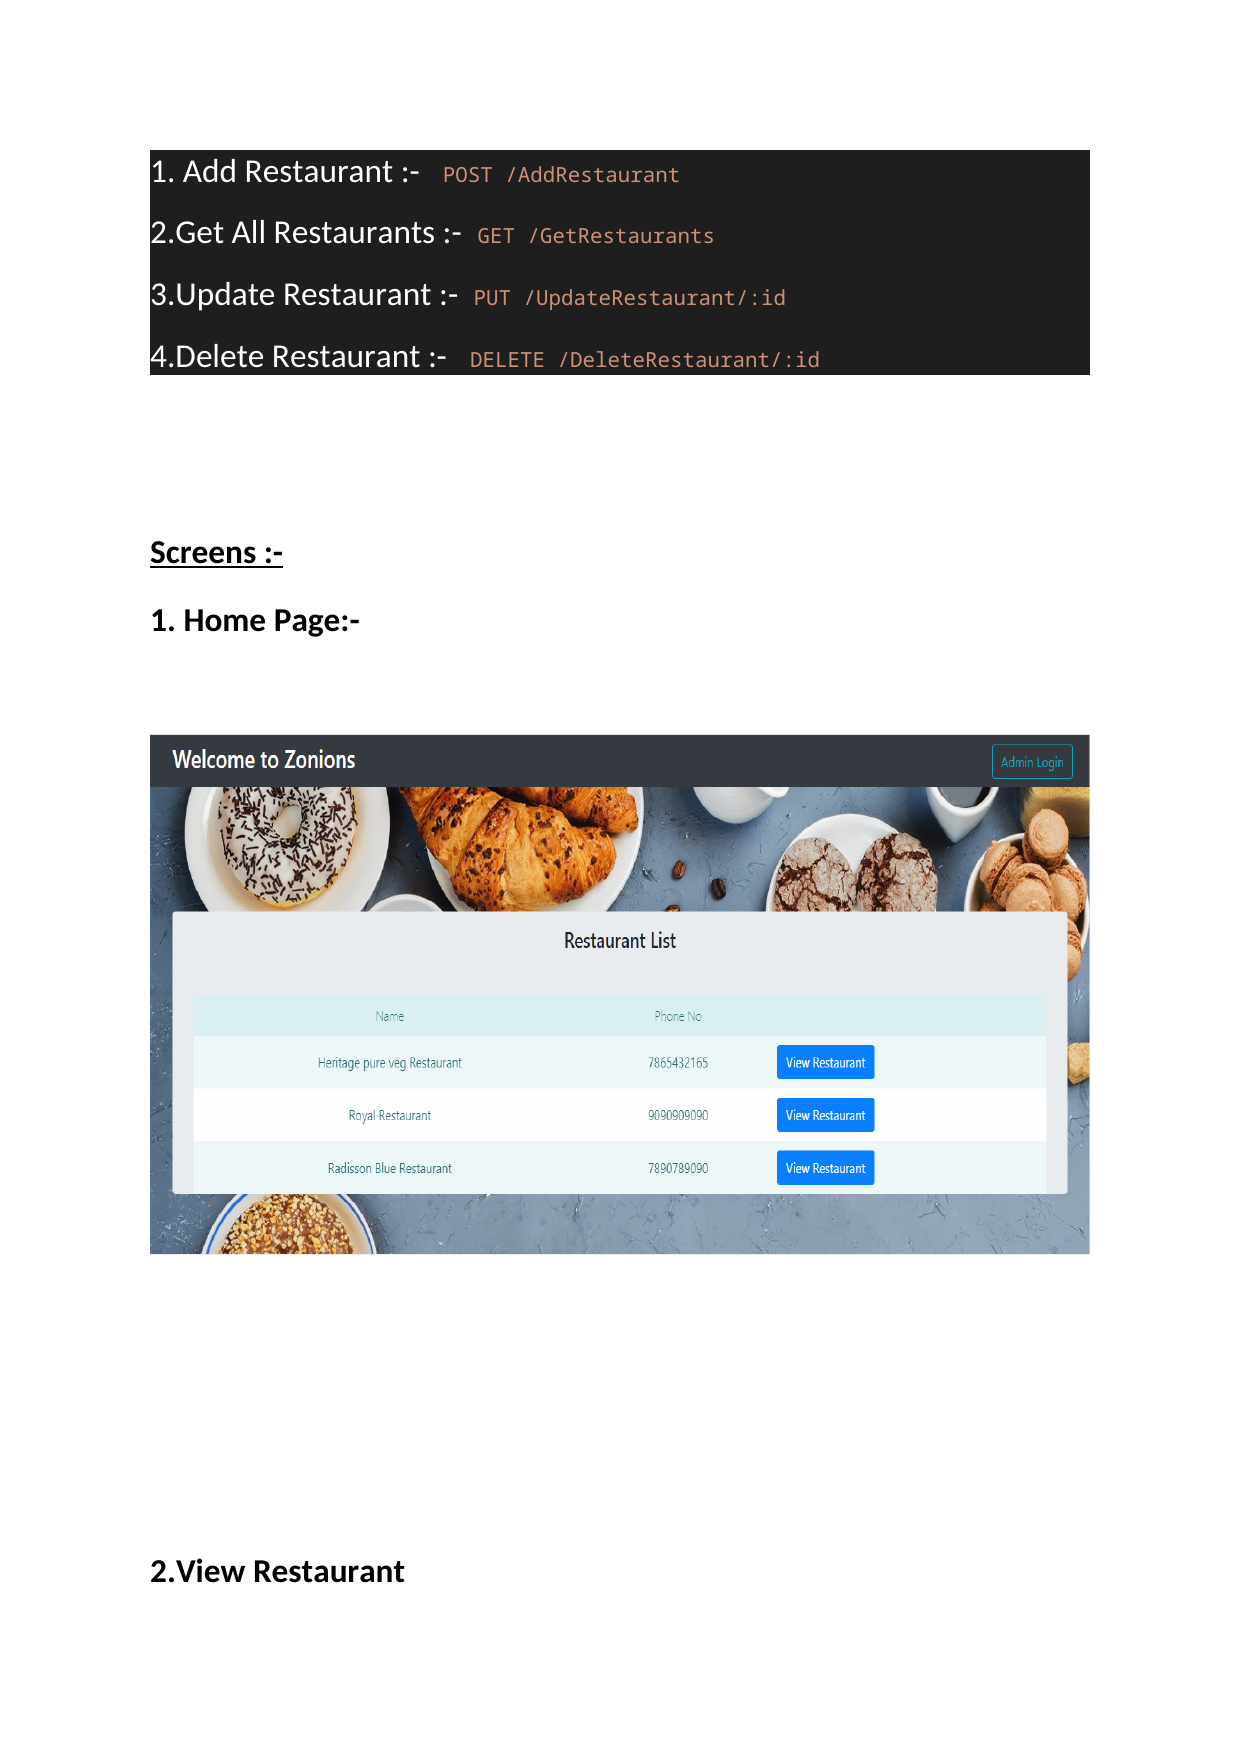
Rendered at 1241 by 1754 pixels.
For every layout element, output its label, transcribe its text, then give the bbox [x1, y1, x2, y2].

text 4.Delete Restaurant :- DELETE /DeleteRestaurant/:id [150, 335, 1090, 375]
text 2.Get All Restaurants :- GET /GetRestaurants [150, 212, 1090, 252]
text 1. Add Restaurant :- POST /AddRestaurant [150, 150, 1090, 191]
text Screens :- [150, 531, 1090, 572]
text 3.Update Restaurant :- PUT /UpdateRestaurant/:id [150, 273, 1090, 314]
text 2.View Restaurant [150, 1549, 1090, 1590]
text 1. Home Page:- [150, 599, 1090, 640]
picture [150, 734, 1090, 1255]
